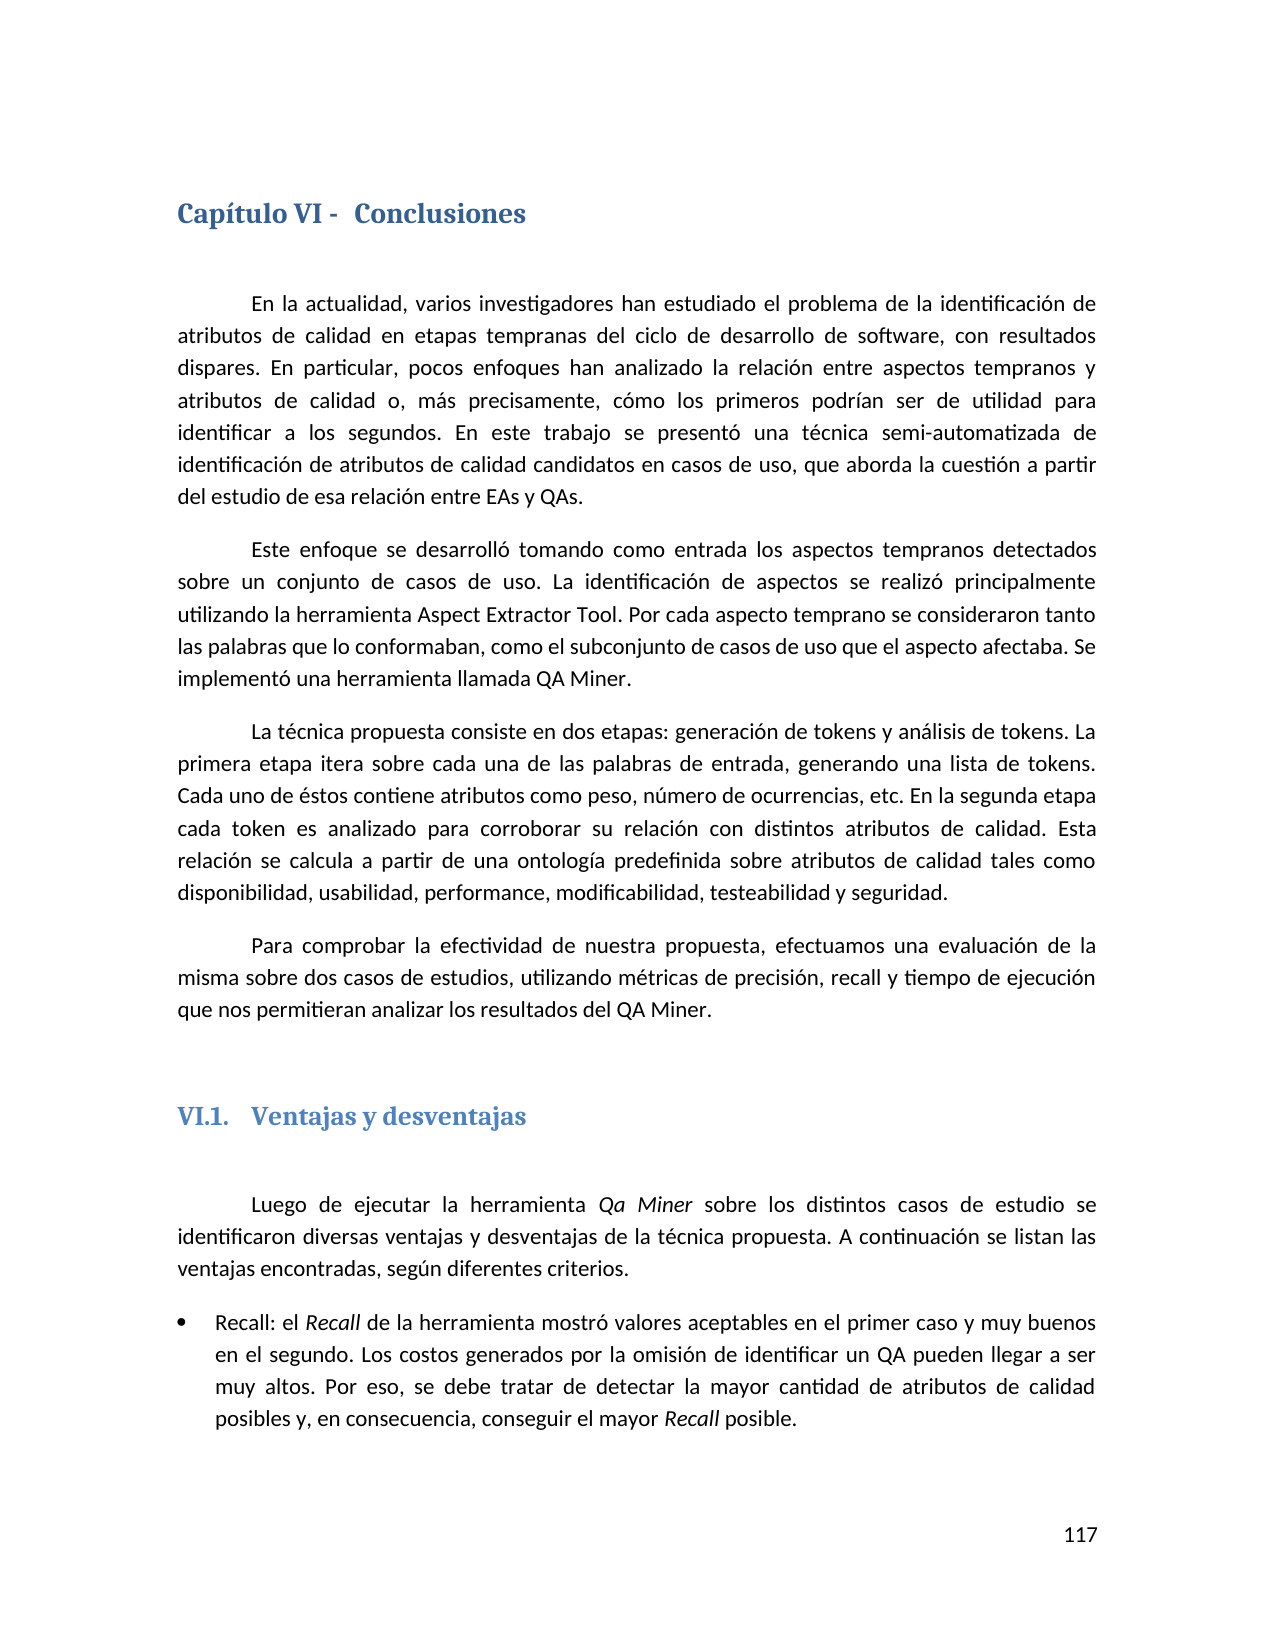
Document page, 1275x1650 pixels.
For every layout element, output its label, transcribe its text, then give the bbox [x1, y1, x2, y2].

text Este enfoque se desarrolló tomando como entrada los aspectos tempranos detectados sobre un conjunto de casos de uso. La identificación de aspectos se realizó principalmente utilizando la herramienta Aspect Extractor Tool. Por cada aspecto temprano se consideraron tanto las palabras que lo conformaban, como el subconjunto de casos de uso que el aspecto afectaba. Se implementó una herramienta llamada QA Miner. [177, 535, 1098, 692]
subtitle Conclusiones [177, 198, 1098, 231]
text En la actualidad, varios investigadores han estudiado el problema de la identificación de atributos de calidad en etapas tempranas del ciclo de desarrollo de software, con resultados dispares. En particular, pocos enfoques han analizado la relación entre aspectos tempranos y atributos de calidad o, más precisamente, cómo los primeros podrían ser de utilidad para identificar a los segundos. En este trabajo se presentó una técnica semi-automatizada de identificación de atributos de calidad candidatos en casos de uso, que aborda la cuestión a partir del estudio de esa relación entre EAs y QAs. [177, 289, 1098, 510]
text La técnica propuesta consiste en dos etapas: generación de tokens y análisis de tokens. La primera etapa itera sobre cada una de las palabras de entrada, generando una lista de tokens. Cada uno de éstos contiene atributos como peso, número de ocurrencias, etc. En la segunda etapa cada token es analizado para corroborar su relación con distintos atributos de calidad. Esta relación se calcula a partir de una ontología predefinida sobre atributos de calidad tales como disponibilidad, usabilidad, performance, modificabilidad, testeabilidad y seguridad. [177, 717, 1098, 906]
text Para comprobar la efectividad de nuestra propuesta, efectuamos una evaluación de la misma sobre dos casos de estudios, utilizando métricas de precisión, recall y tiempo de ejecución que nos permitieran analizar los resultados del QA Miner. [177, 931, 1098, 1023]
list Recall: el Recall de la herramienta mostró valores aceptables en el primer caso y muy buenos en el segundo. Los costos generados por la omisión de identificar un QA pueden llegar a ser muy altos. Por eso, se debe tratar de detectar la mayor cantidad de atributos de calidad posibles y, en consecuencia, conseguir el mayor Recall posible. [177, 1308, 1098, 1432]
subtitle Ventajas y desventajas [177, 1101, 1098, 1133]
text Luego de ejecutar la herramienta Qa Miner sobre los distintos casos de estudio se identificaron diversas ventajas y desventajas de la técnica propuesta. A continuación se listan las ventajas encontradas, según diferentes criterios. [177, 1190, 1098, 1283]
